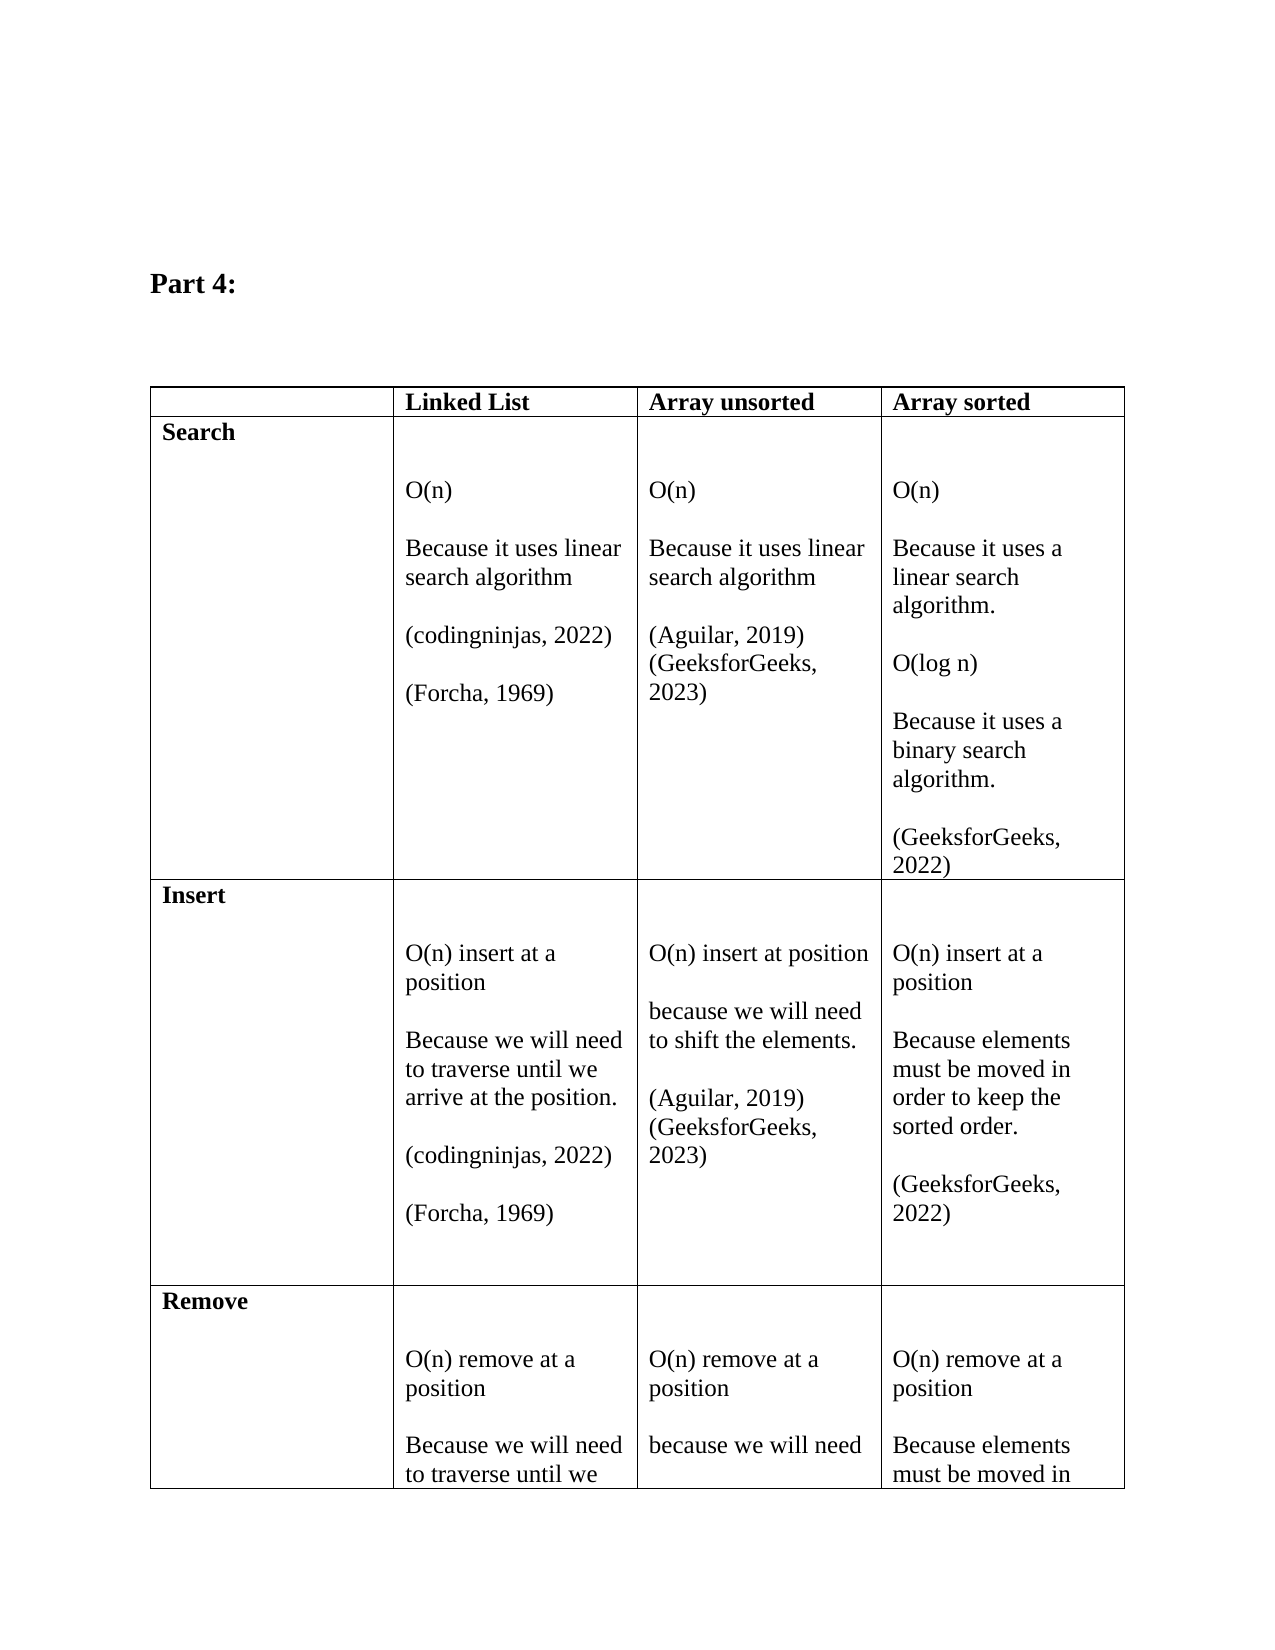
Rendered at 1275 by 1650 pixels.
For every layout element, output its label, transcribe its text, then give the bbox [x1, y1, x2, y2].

table_cell Insert [151, 880, 393, 1285]
table_cell O(n) Because it uses a linear search algorithm. O(log n) Because it uses a binary search algorithm. (GeeksforGeeks, 2022) [882, 417, 1124, 879]
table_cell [882, 1286, 1124, 1488]
table_header Array sorted [882, 388, 1124, 416]
table_header Array unsorted [638, 388, 881, 416]
table_header [151, 388, 393, 416]
table_cell O(n) Because it uses linear search algorithm (codingninjas, 2022) (Forcha, 1969) [394, 417, 637, 879]
table_header Linked List [394, 388, 637, 416]
table_cell O(n) insert at a position Because we will need to traverse until we arrive at the position. (codingninjas, 2022) (Forcha, 1969) [394, 880, 637, 1285]
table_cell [638, 1286, 881, 1488]
text Part 4: [150, 266, 1125, 299]
table_cell Remove [151, 1286, 393, 1488]
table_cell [394, 1286, 637, 1488]
table_cell O(n) insert at position because we will need to shift the elements. (Aguilar, 2019) (GeeksforGeeks, 2023) [638, 880, 881, 1285]
table_cell Search [151, 417, 393, 879]
table_cell O(n) Because it uses linear search algorithm (Aguilar, 2019) (GeeksforGeeks, 2023) [638, 417, 881, 879]
table_cell O(n) insert at a position Because elements must be moved in order to keep the sorted order. (GeeksforGeeks, 2022) [882, 880, 1124, 1285]
